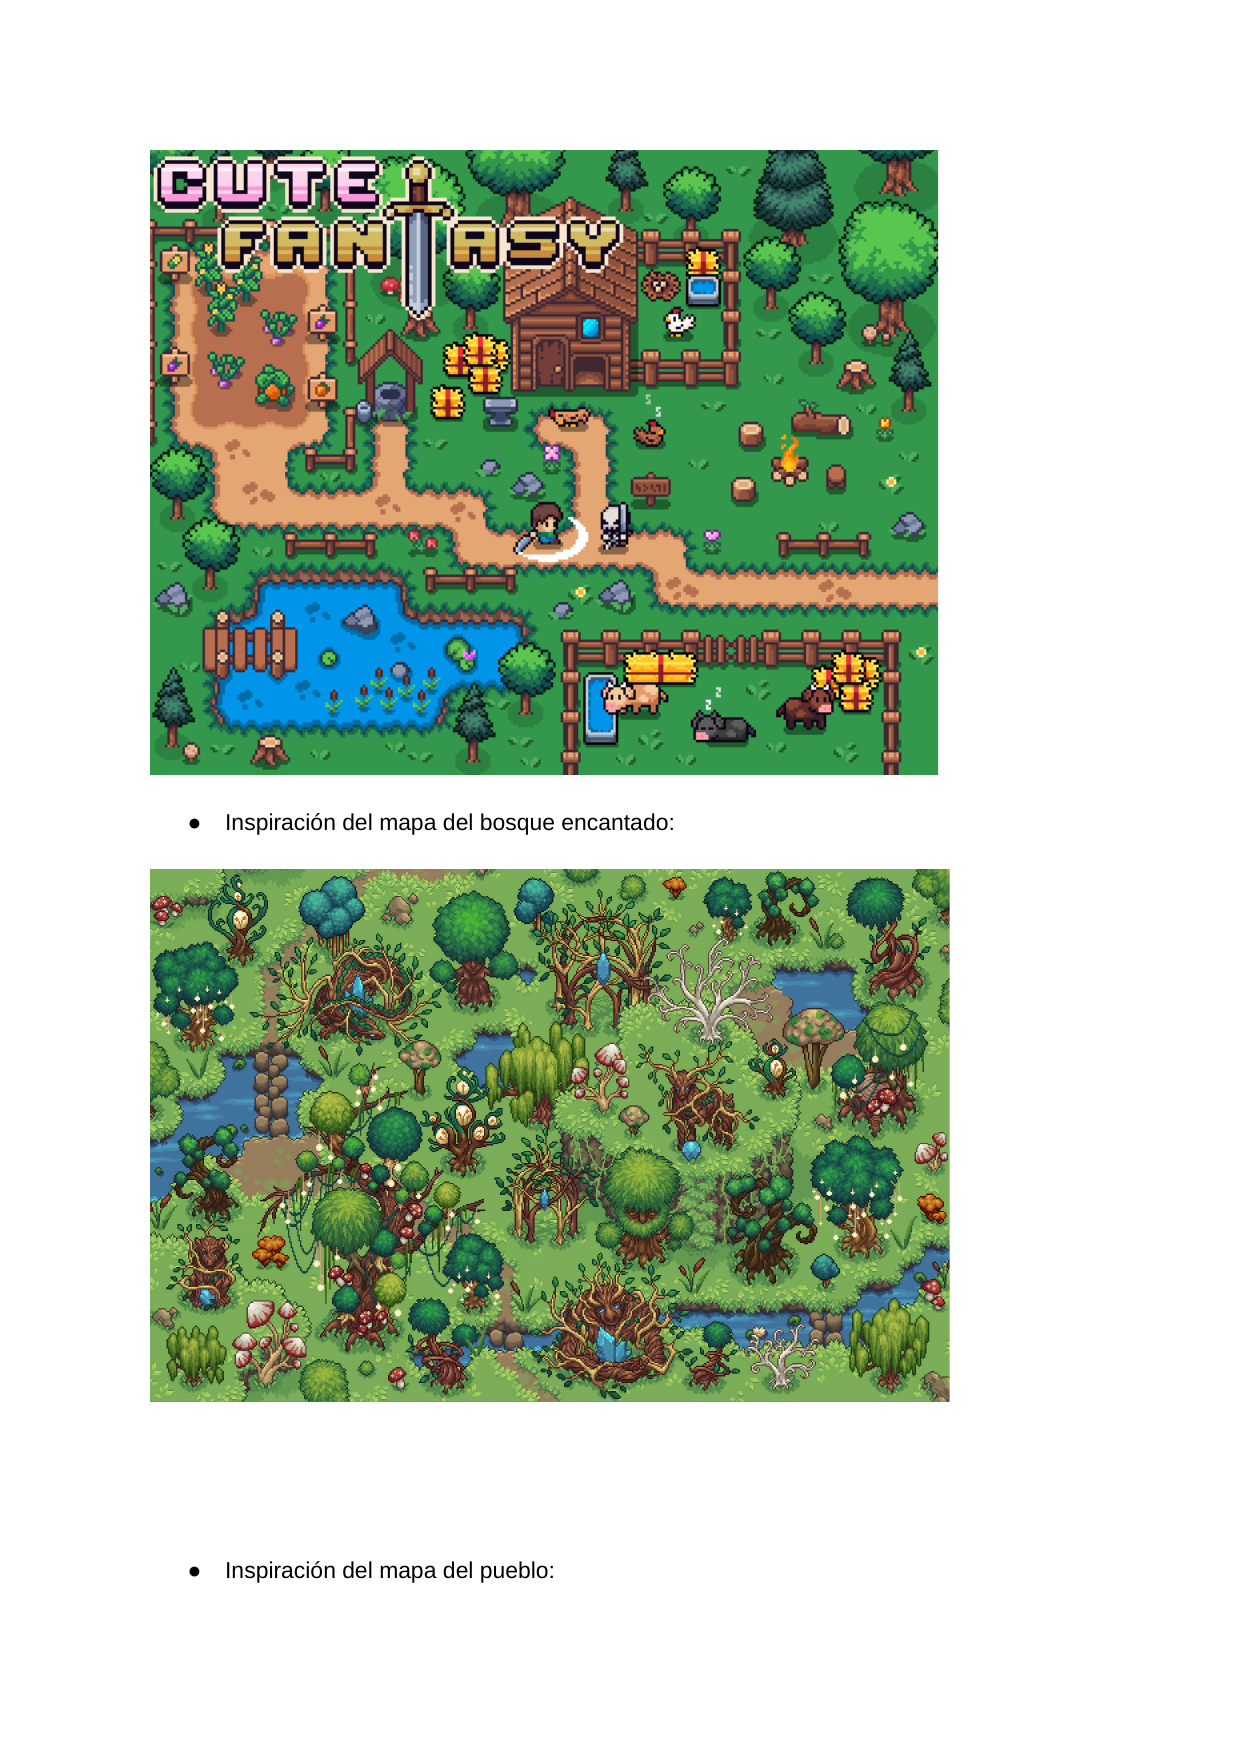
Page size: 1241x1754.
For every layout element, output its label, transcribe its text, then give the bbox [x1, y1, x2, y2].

picture [150, 150, 939, 775]
list Inspiración del mapa del bosque encantado: [187, 809, 1090, 835]
picture [150, 869, 950, 1402]
list Inspiración del mapa del pueblo: [187, 1557, 1090, 1583]
